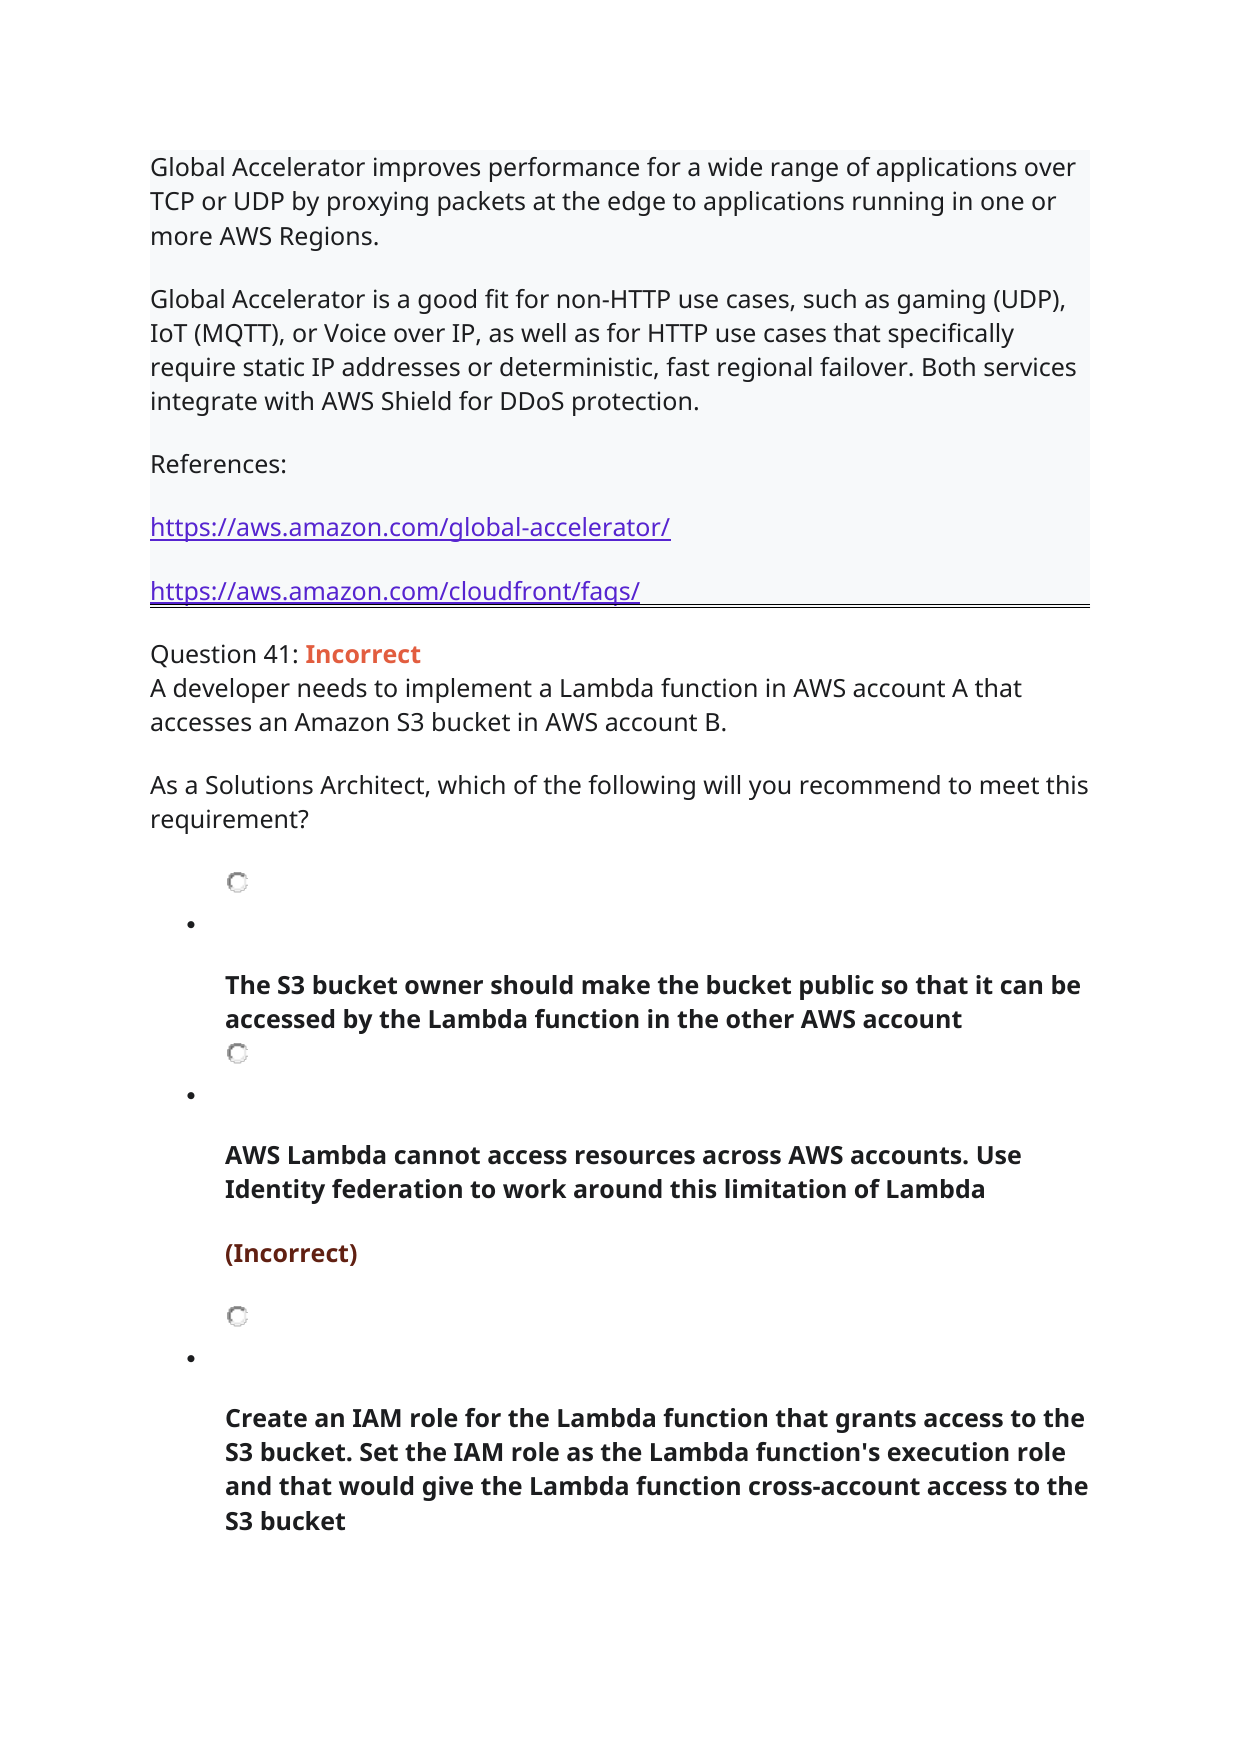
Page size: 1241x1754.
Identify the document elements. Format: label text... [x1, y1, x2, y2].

text Global Accelerator is a good fit for non-HTTP use cases, such as gaming (UDP), IoT (MQTT), or Voice over IP, as well as for HTTP use cases that specifically require static IP addresses or deterministic, fast regional failover. Both services integrate with AWS Shield for DDoS protection. [150, 281, 1090, 418]
text https://aws.amazon.com/cloudfront/faqs/ [150, 573, 1090, 604]
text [150, 150, 1090, 252]
text AWS Lambda cannot access resources across AWS accounts. Use Identity federation to work around this limitation of Lambda [225, 1138, 1090, 1206]
text References: [150, 447, 1090, 481]
text The S3 bucket owner should make the bucket public so that it can be accessed by the Lambda function in the other AWS account [225, 967, 1090, 1036]
text https://aws.amazon.com/global-accelerator/ [150, 510, 1090, 544]
text A developer needs to implement a Lambda function in AWS account A that accesses an Amazon S3 bucket in AWS account B. [150, 671, 1090, 739]
text Question 41: Incorrect [150, 636, 1090, 671]
text (Incorrect) [225, 1235, 1090, 1269]
text As a Solutions Architect, which of the following will you recommend to meet this requirement? [150, 768, 1090, 836]
text Create an IAM role for the Lambda function that grants access to the S3 bucket. Set the IAM role as the Lambda function's execution role and that would give the Lambda function cross-account access to the S3 bucket [225, 1401, 1090, 1537]
